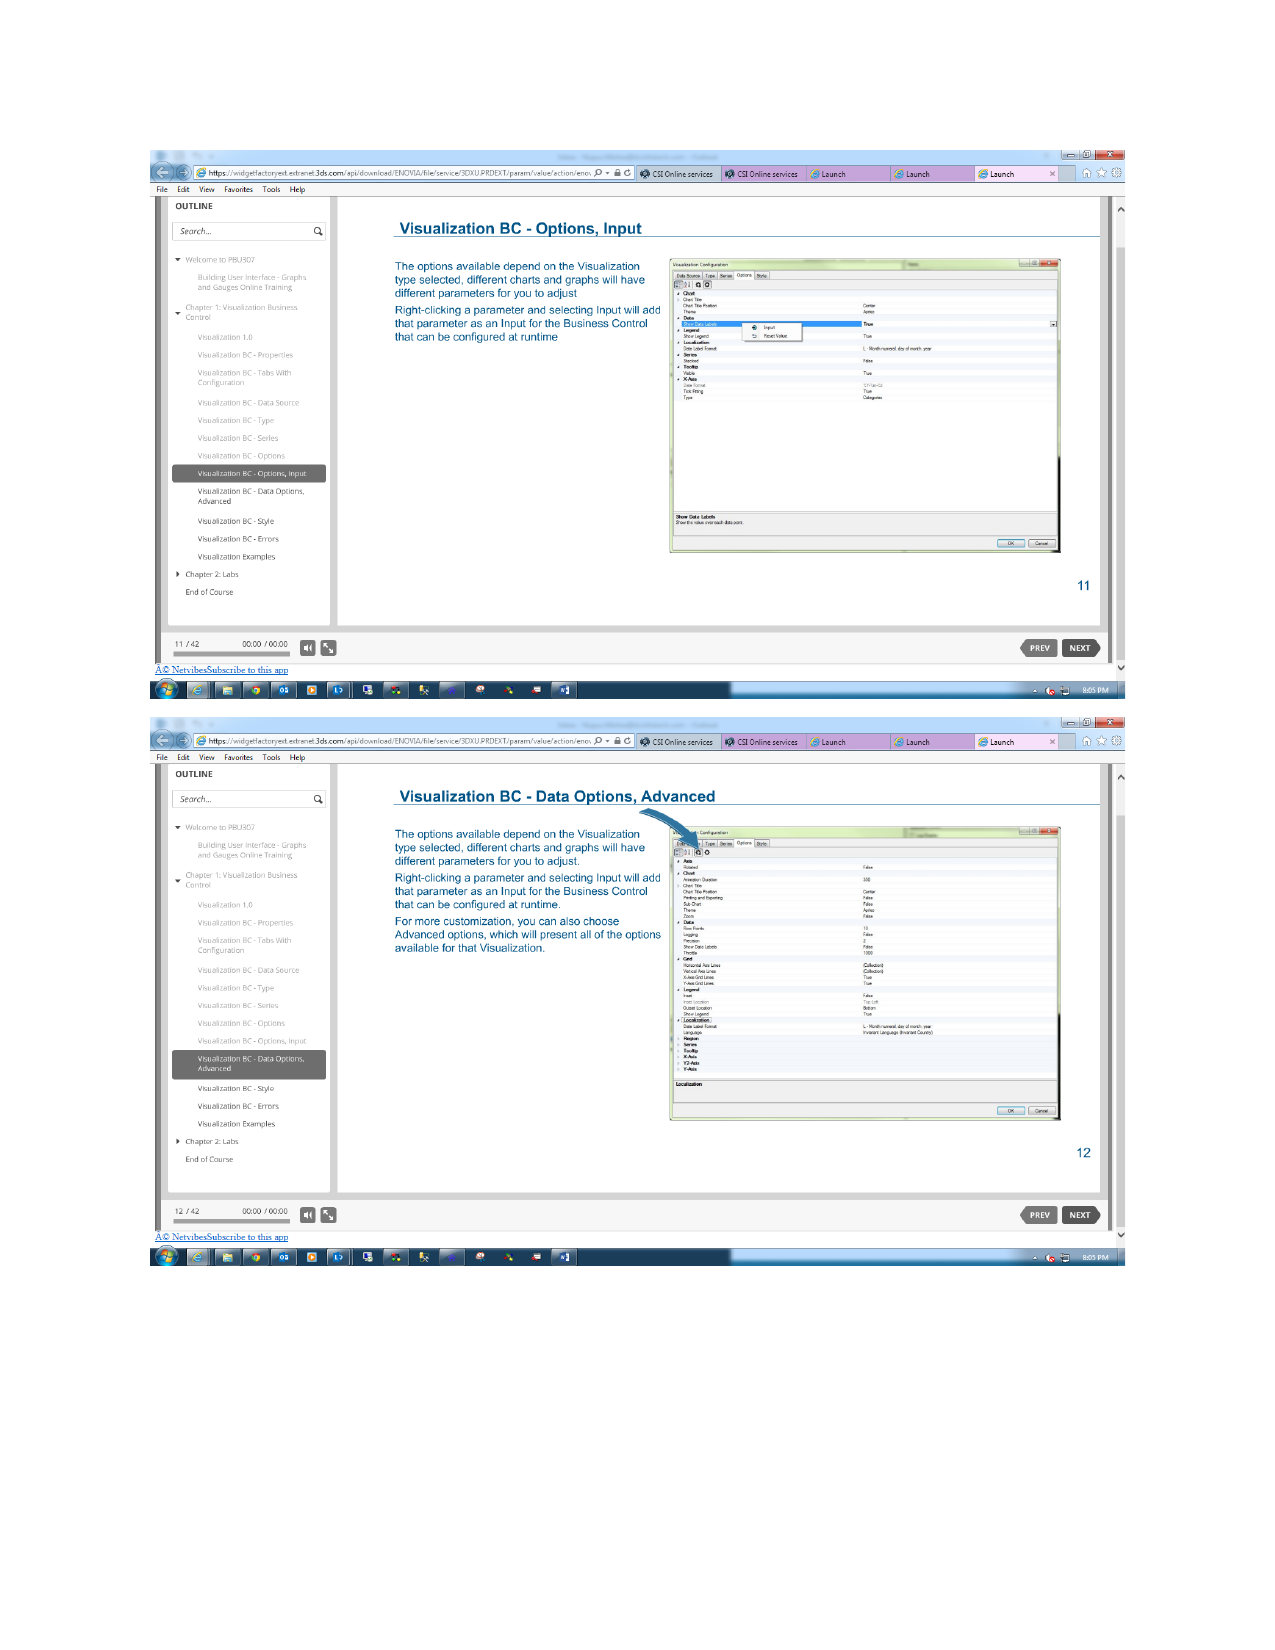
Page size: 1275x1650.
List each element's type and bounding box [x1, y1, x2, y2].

picture [150, 717, 1125, 1266]
picture [150, 150, 1125, 699]
